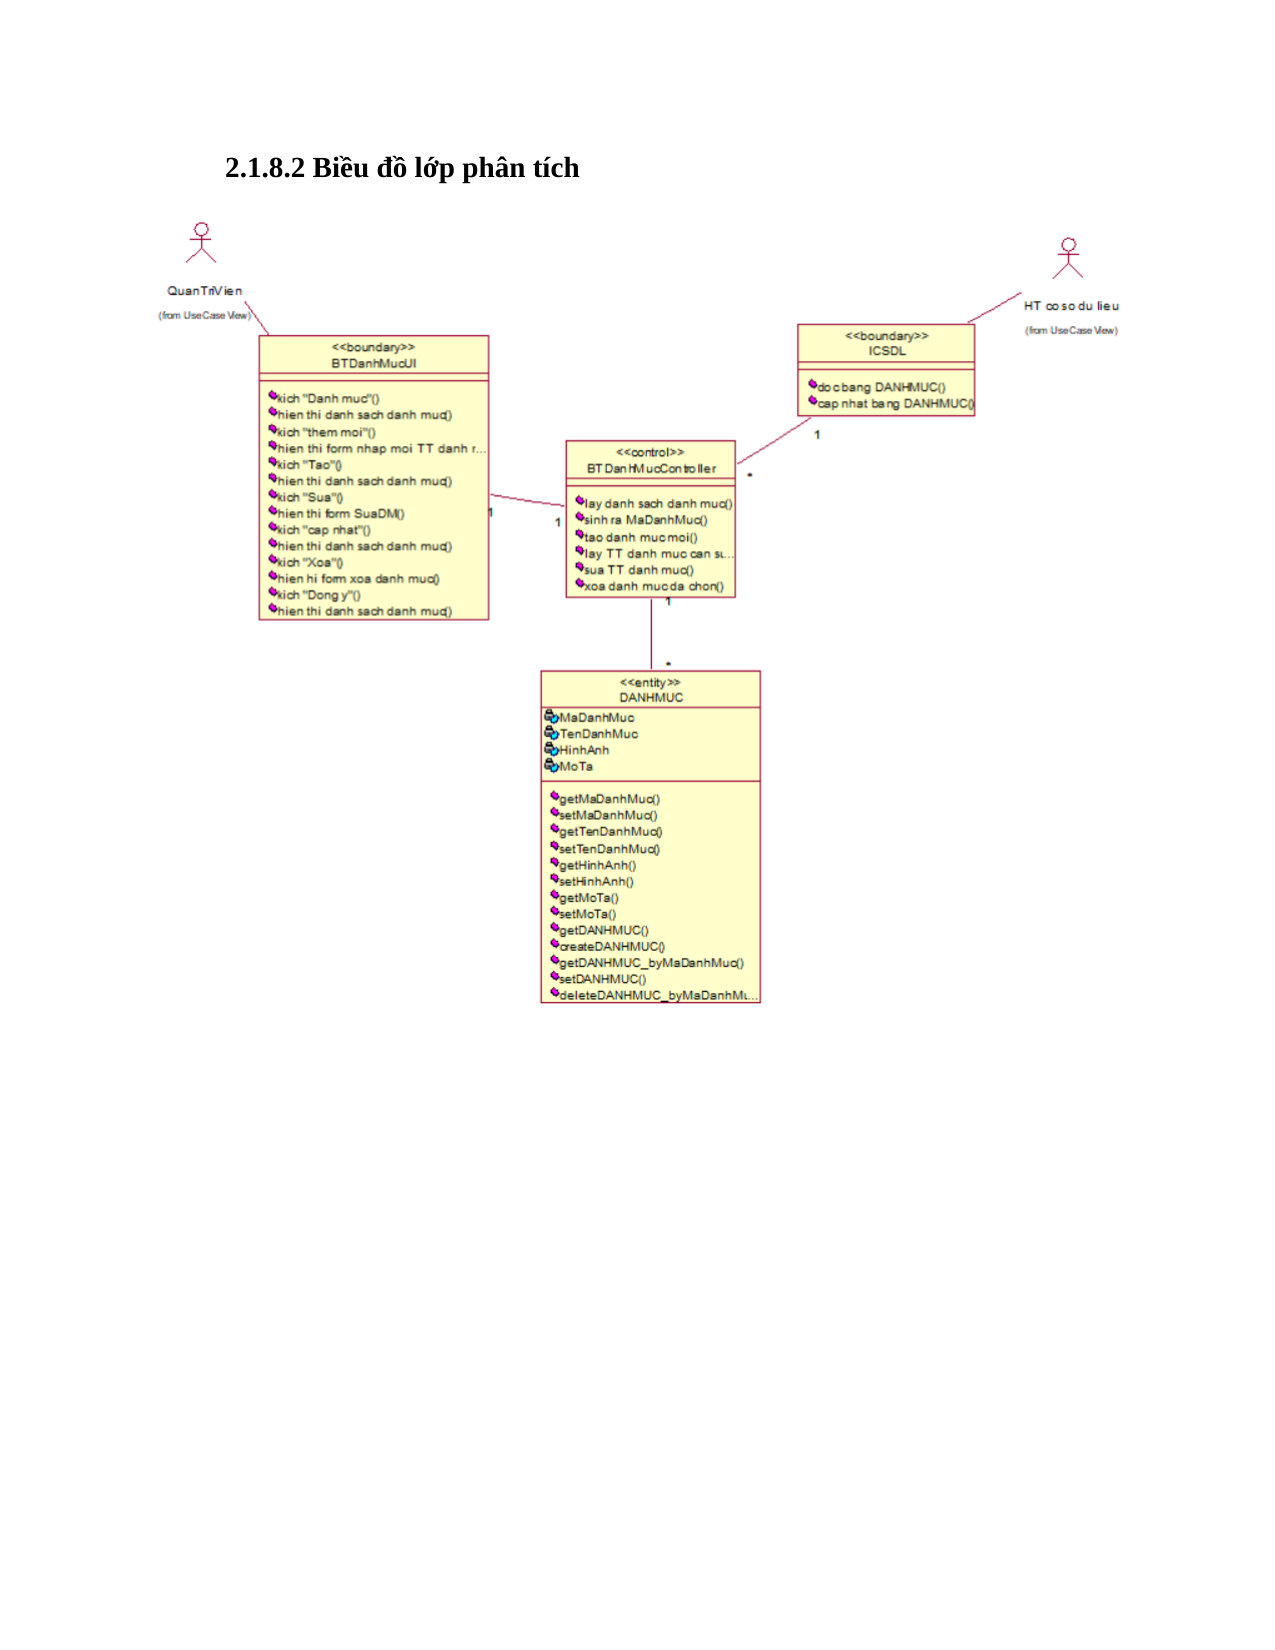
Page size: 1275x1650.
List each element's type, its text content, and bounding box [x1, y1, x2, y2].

subtitle 2.1.8.2 Biều đồ lớp phân tích [150, 150, 1125, 183]
picture [150, 205, 1125, 1008]
